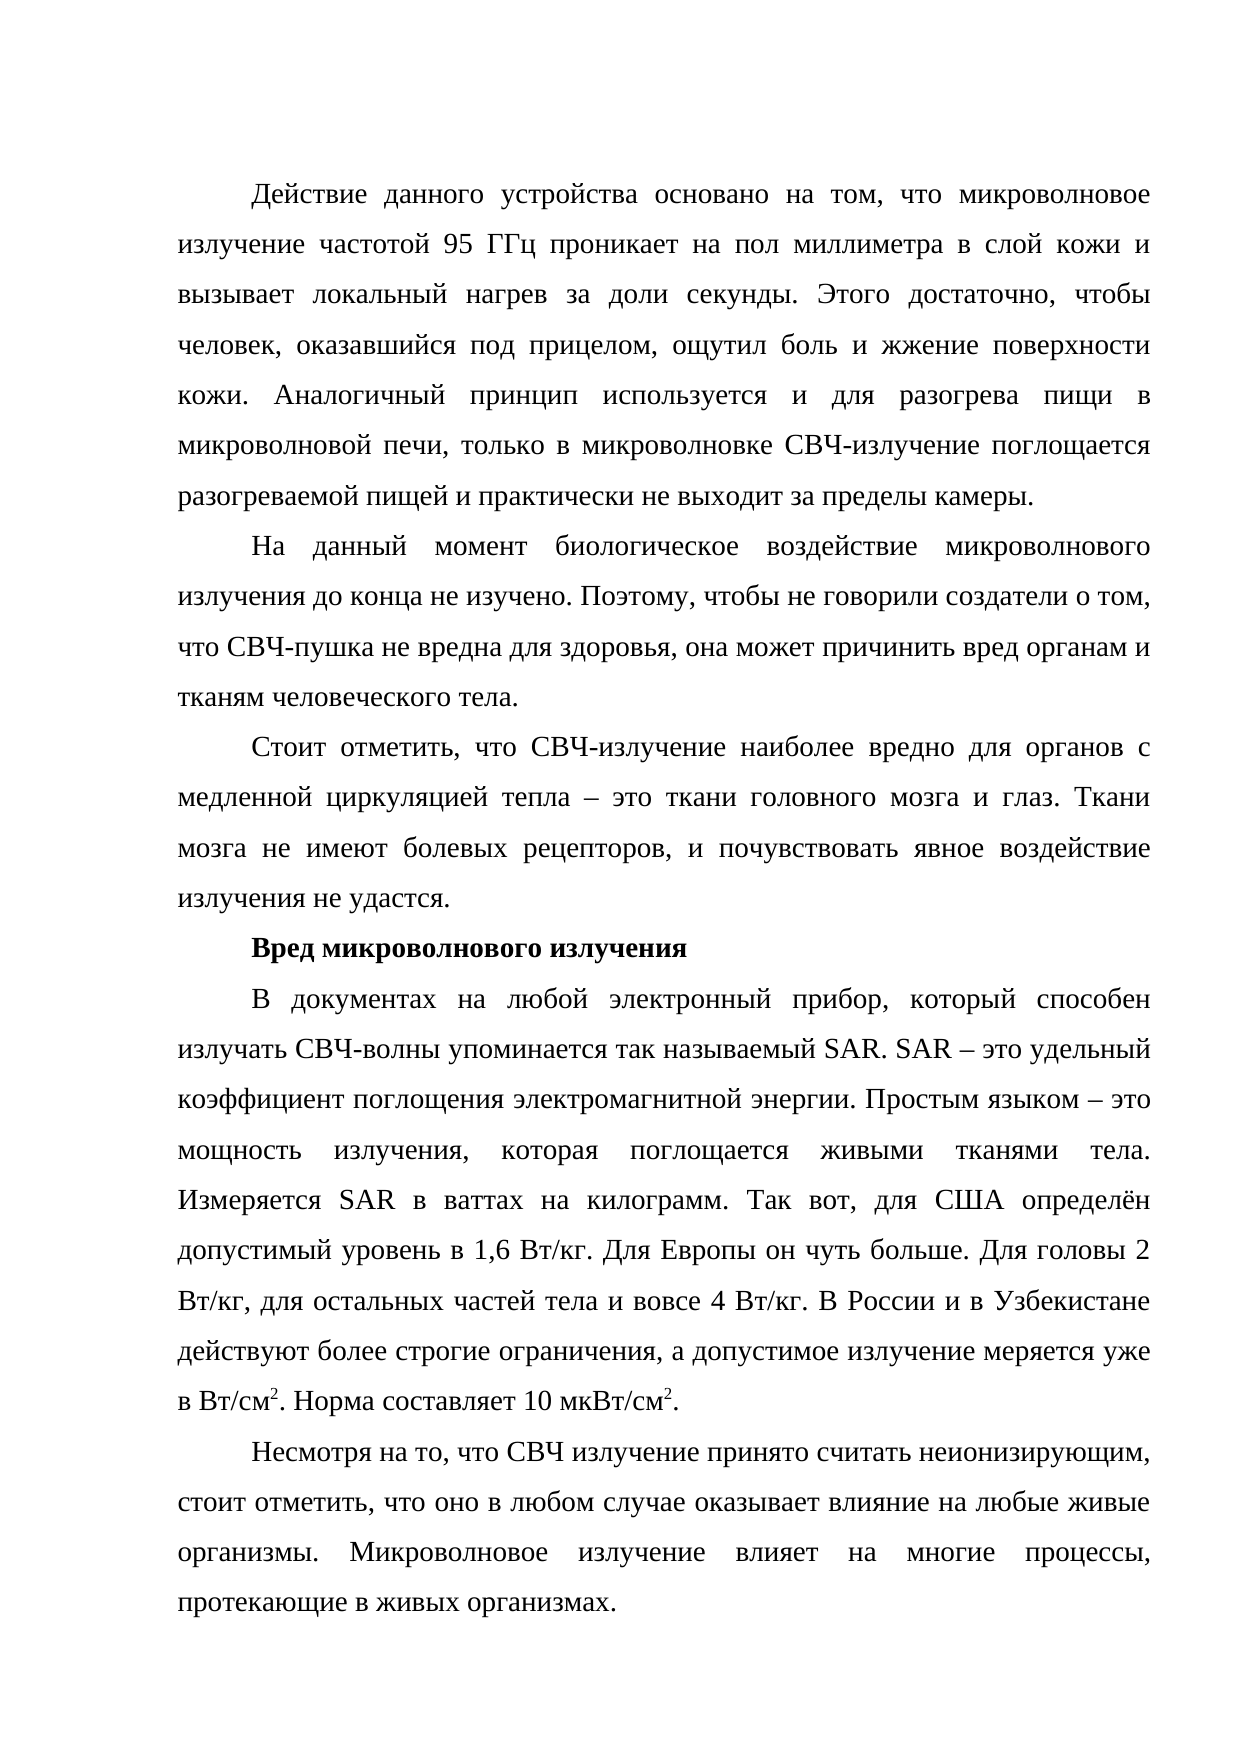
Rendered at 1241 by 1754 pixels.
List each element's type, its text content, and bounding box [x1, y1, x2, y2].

text Стоит отметить, что СВЧ-излучение наиболее вредно для органов с медленной циркуляцией тепла – это ткани головного мозга и глаз. Ткани мозга не имеют болевых рецепторов, и почувствовать явное воздействие излучения не удастся. [177, 729, 1152, 914]
text Действие данного устройства основано на том, что микроволновое излучение частотой 95 ГГц проникает на пол миллиметра в слой кожи и вызывает локальный нагрев за доли секунды. Этого достаточно, чтобы человек, оказавшийся под прицелом, ощутил боль и жжение поверхности кожи. Аналогичный принцип используется и для разогрева пищи в микроволновой печи, только в микроволновке СВЧ-излучение поглощается разогреваемой пищей и практически не выходит за пределы камеры. [177, 176, 1152, 511]
text Несмотря на то, что СВЧ излучение принято считать неионизирующим, стоит отметить, что оно в любом случае оказывает влияние на любые живые организмы. Микроволновое излучение влияет на многие процессы, протекающие в живых организмах. [177, 1434, 1152, 1618]
text В документах на любой электронный прибор, который способен излучать СВЧ-волны упоминается так называемый SAR. SAR – это удельный коэффициент поглощения электромагнитной энергии. Простым языком – это мощность излучения, которая поглощается живыми тканями тела. Измеряется SAR в ваттах на килограмм. Так вот, для США определён допустимый уровень в 1,6 Вт/кг. Для Европы он чуть больше. Для головы 2 Вт/кг, для остальных частей тела и вовсе 4 Вт/кг. В России и в Узбекистане действуют более строгие ограничения, а допустимое излучение меряется уже в Вт/см2. Норма составляет 10 мкВт/см2. [177, 981, 1152, 1417]
text На данный момент биологическое воздействие микроволнового излучения до конца не изучено. Поэтому, чтобы не говорили создатели о том, что СВЧ-пушка не вредна для здоровья, она может причинить вред органам и тканям человеческого тела. [177, 528, 1152, 712]
text Вред микроволнового излучения [177, 931, 1152, 964]
